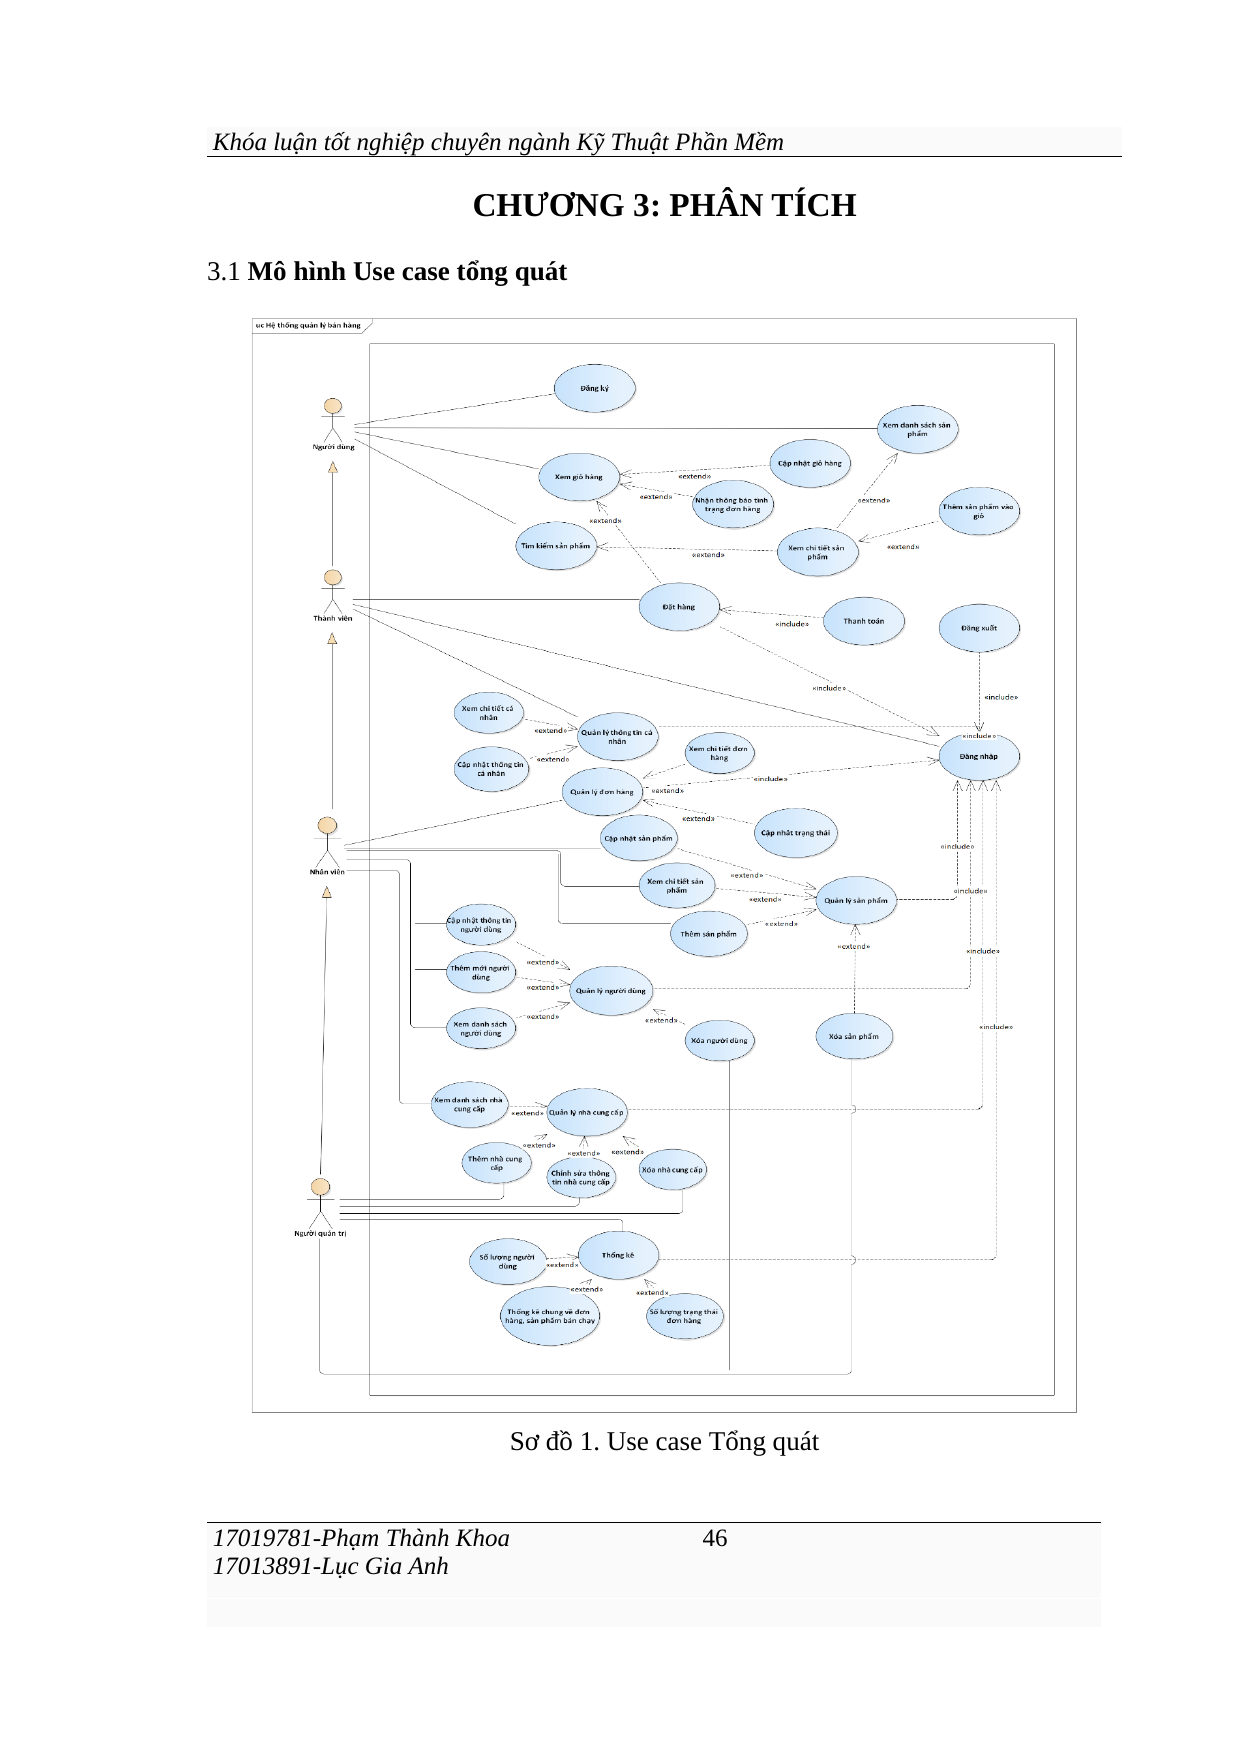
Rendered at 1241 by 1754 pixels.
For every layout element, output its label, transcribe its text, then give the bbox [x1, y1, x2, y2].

text Sơ đồ 1. Use case Tổng quát [207, 1425, 1122, 1456]
picture [247, 314, 1081, 1416]
subtitle Mô hình Use case tổng quát [207, 255, 1122, 286]
subtitle : PHÂN TÍCH [207, 185, 1122, 224]
